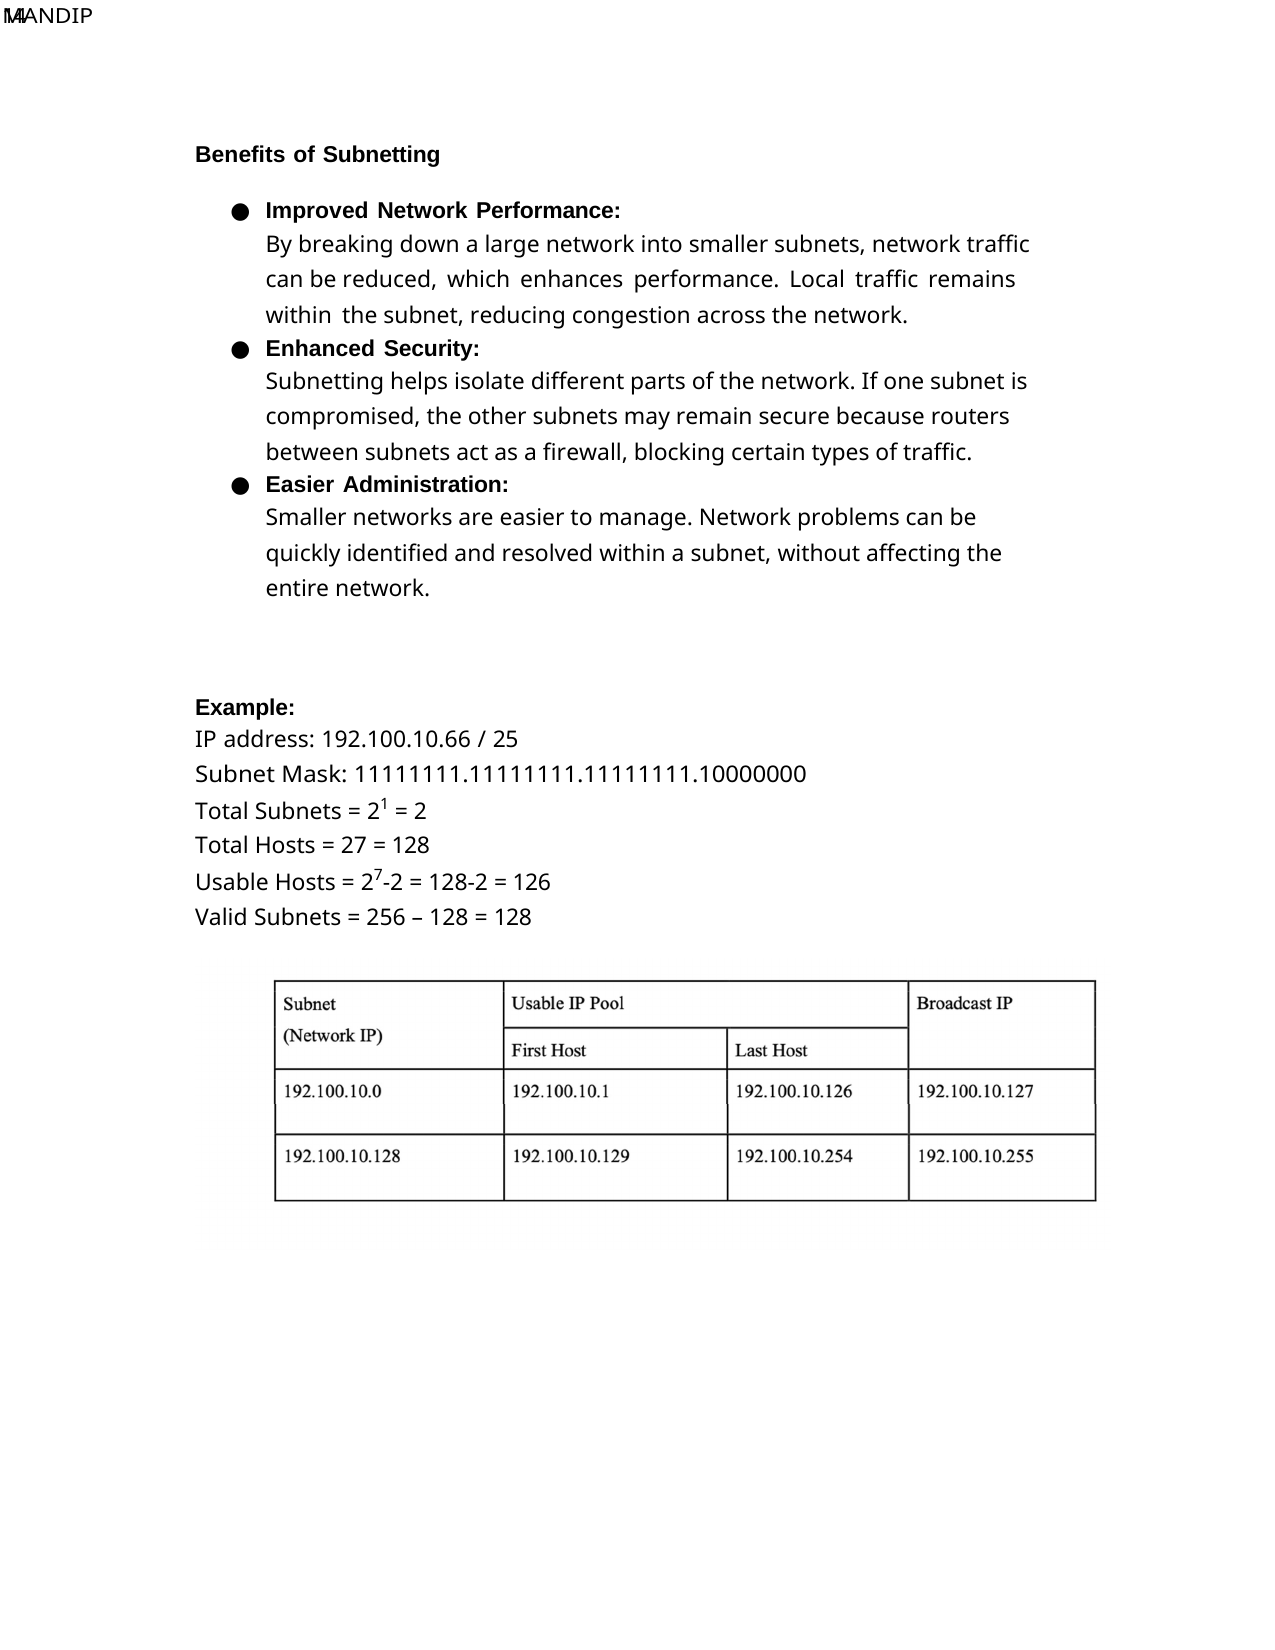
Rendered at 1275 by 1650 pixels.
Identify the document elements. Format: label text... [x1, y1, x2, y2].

text Usable Hosts = 27-2 = 128-2 = 126 [195, 864, 1125, 897]
subtitle Example: [195, 693, 1125, 720]
text IP address: 192.100.10.66 / 25 [195, 723, 1125, 754]
subtitle Easier Administration: [230, 471, 1125, 498]
text By breaking down a large network into smaller subnets, network traffic can be reduced, which enhances performance. Local traffic remains within the subnet, reducing congestion across the network. [265, 228, 1072, 330]
text Subnet Mask: 11111111.11111111.11111111.10000000 [195, 758, 1125, 789]
text Total Hosts = 27 = 128 [195, 829, 1125, 860]
subtitle Benefits of Subnetting [195, 141, 1125, 167]
subtitle Enhanced Security: [230, 334, 1125, 362]
text Valid Subnets = 256 – 128 = 128 [195, 901, 1125, 932]
text Subnetting helps isolate different parts of the network. If one subnet is compromised, the other subnets may remain secure because routers between subnets act as a firewall, blocking certain types of traffic. [265, 365, 1059, 467]
text Total Subnets = 21 = 2 [195, 792, 1125, 826]
text Smaller networks are easier to manage. Network problems can be quickly identified and resolved within a subnet, without affecting the entire network. [265, 501, 1057, 603]
list Improved Network Performance: [230, 194, 1125, 225]
picture [194, 958, 1112, 1250]
